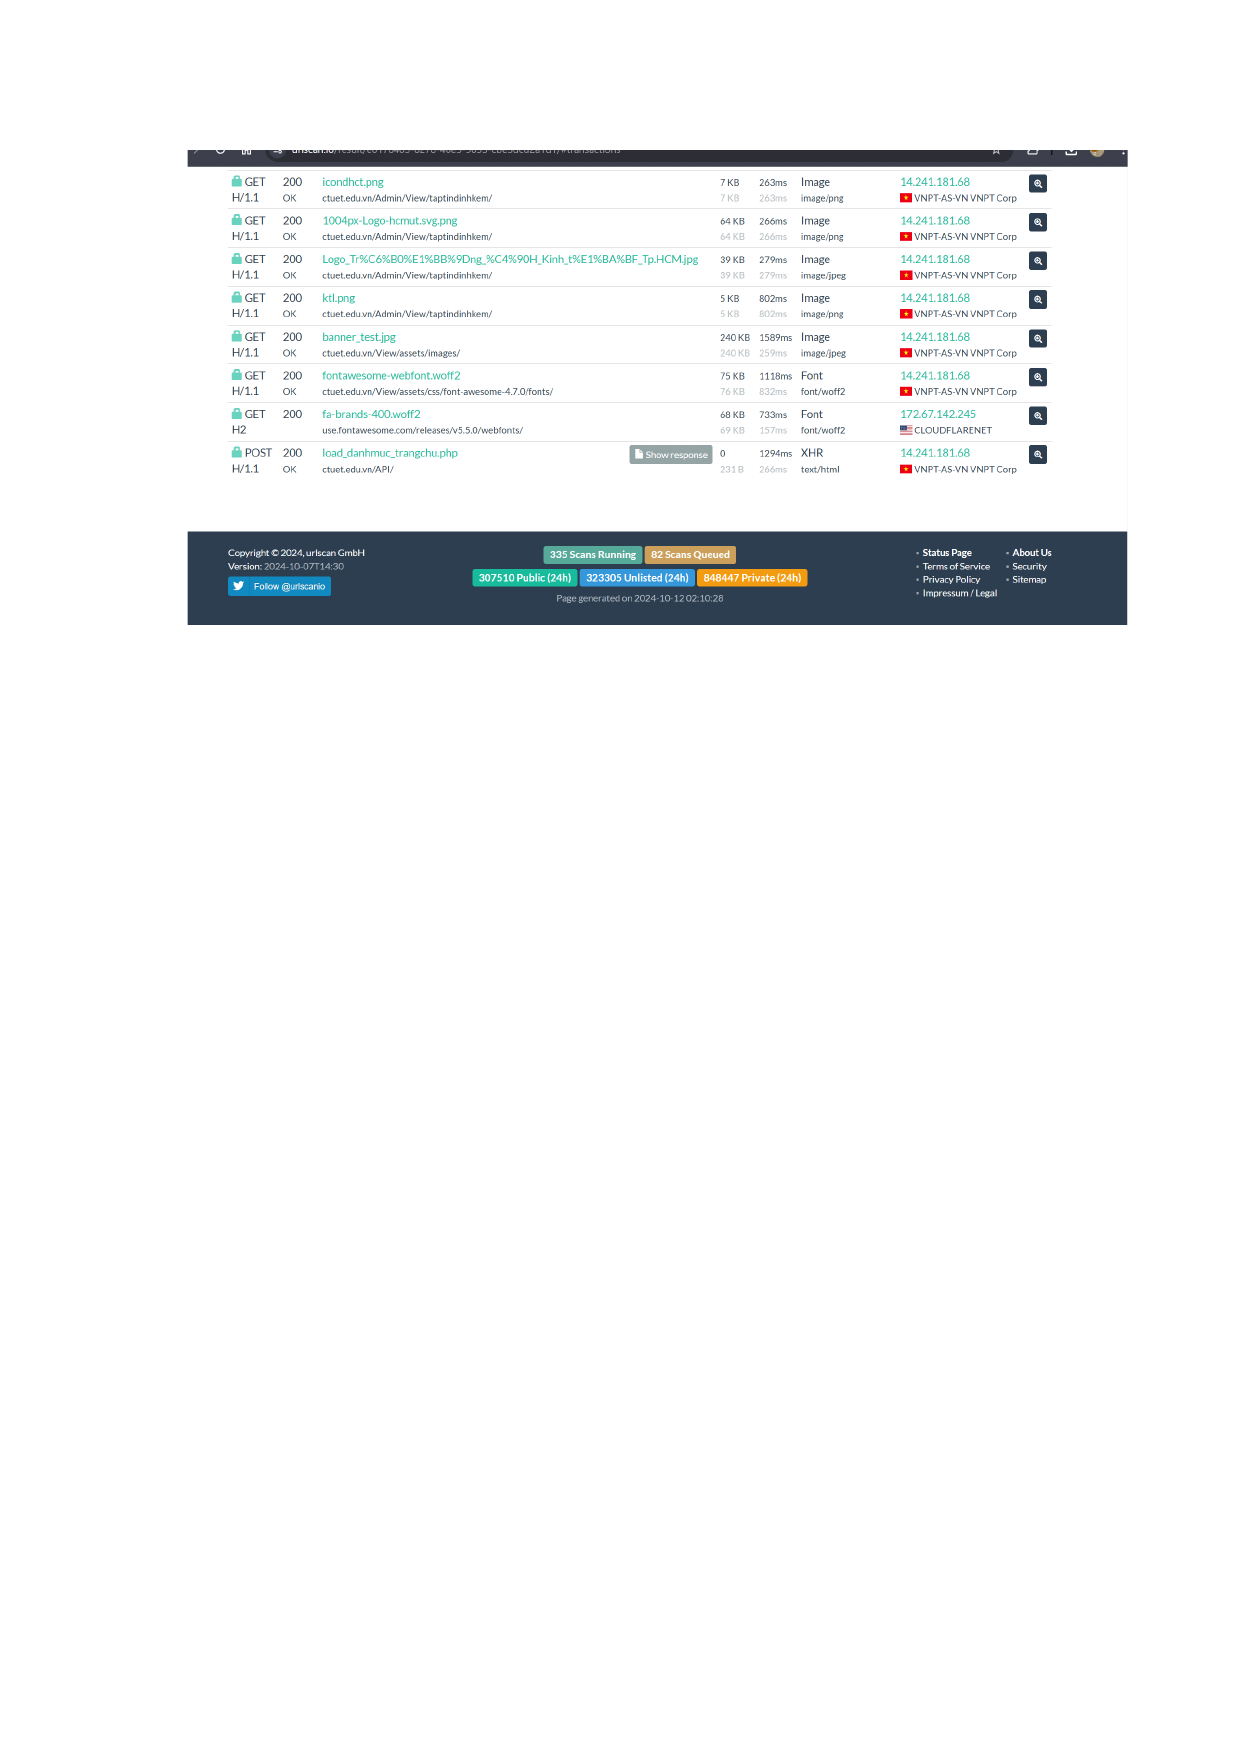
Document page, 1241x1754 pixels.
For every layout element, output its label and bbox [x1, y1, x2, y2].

picture [187, 150, 1128, 625]
